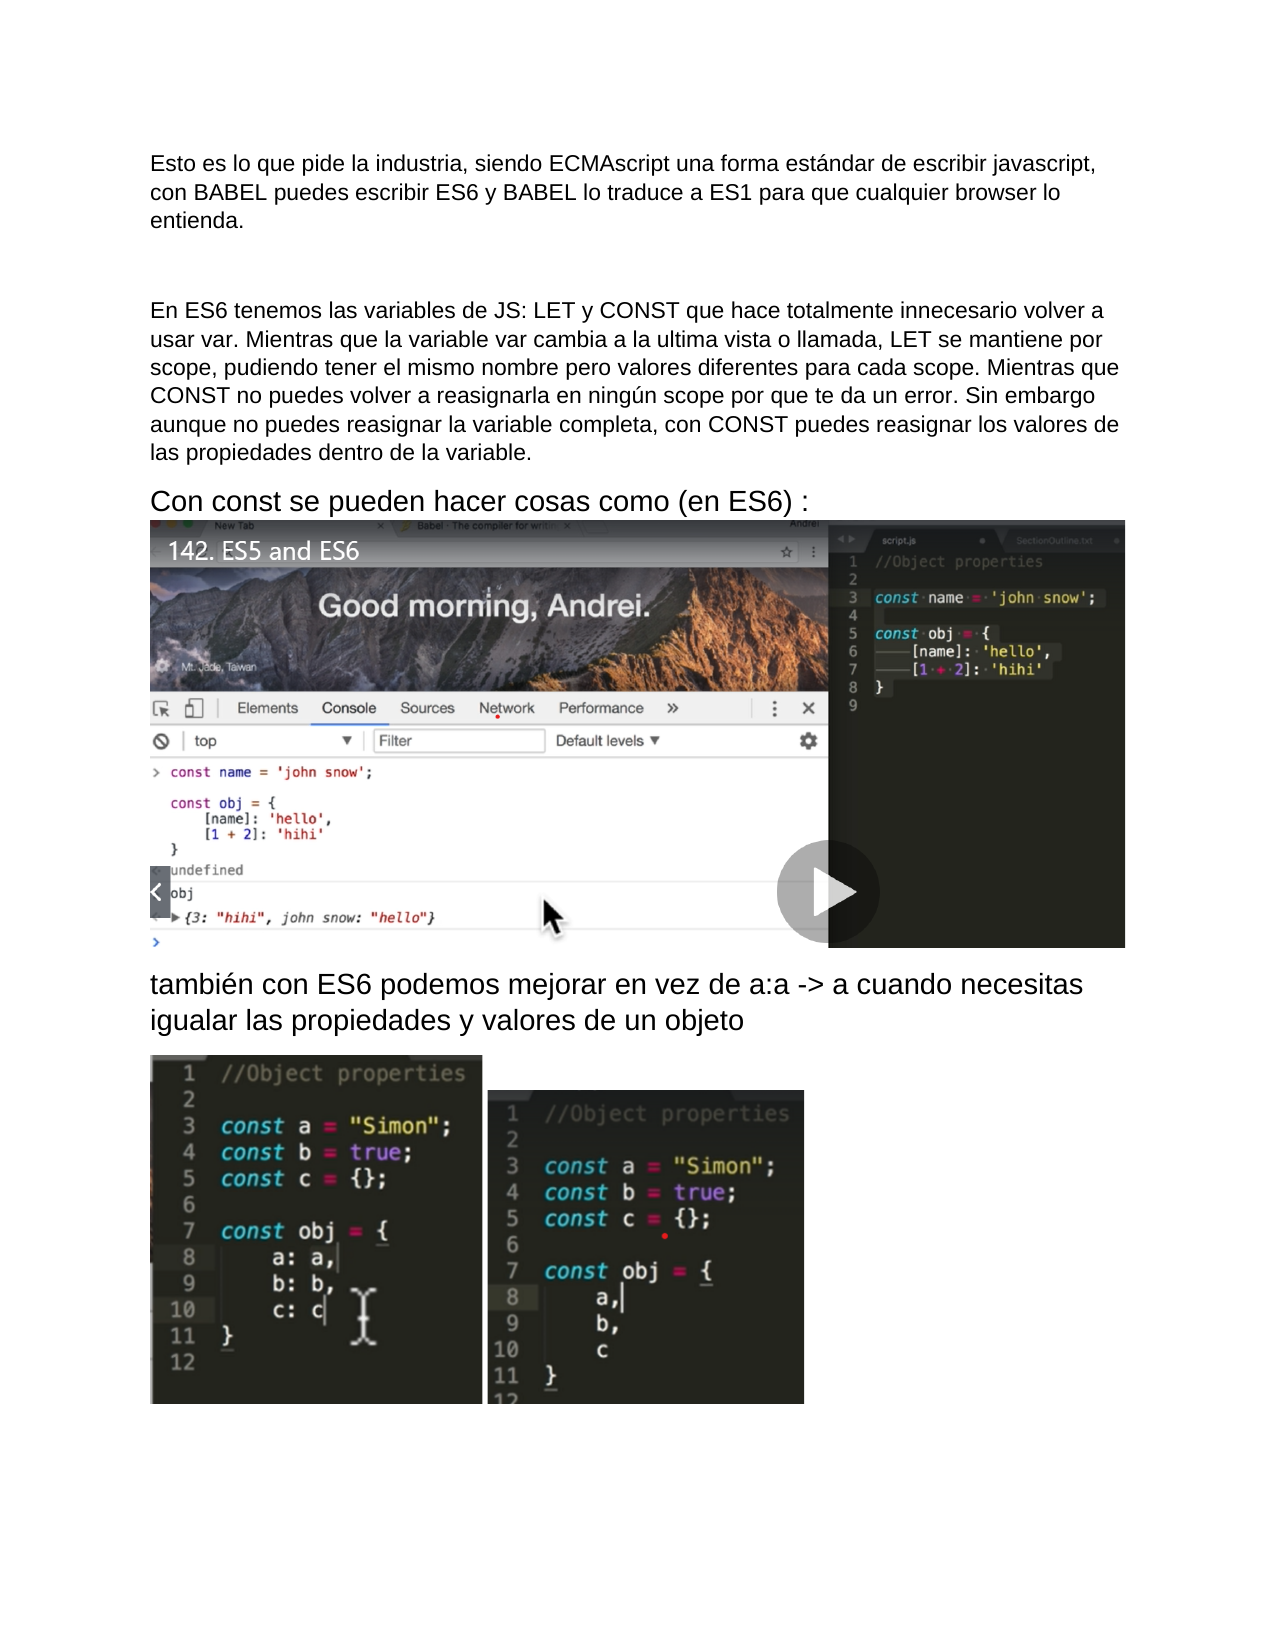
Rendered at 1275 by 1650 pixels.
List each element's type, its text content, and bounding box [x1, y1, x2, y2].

text Esto es lo que pide la industria, siendo ECMAscript una forma estándar de escribir javascript, con BABEL puedes escribir ES6 y BABEL lo traduce a ES1 para que cualquier browser lo entienda. [150, 150, 1125, 233]
text también con ES6 podemos mejorar en vez de a:a -> a cuando necesitas igualar las propiedades y valores de un objeto [150, 967, 1125, 1036]
text En ES6 tenemos las variables de JS: LET y CONST que hace totalmente innecesario volver a usar var. Mientras que la variable var cambia a la ultima vista o llamada, LET se mantiene por scope, pudiendo tener el mismo nombre pero valores diferentes para cada scope. Mientras que CONST no puedes volver a reasignarla en ningún scope por que te da un error. Sin embargo aunque no puedes reasignar la variable completa, con CONST puedes reasignar los valores de las propiedades dentro de la variable. [150, 297, 1125, 466]
picture [487, 1090, 805, 1404]
text Con const se pueden hacer cosas como (en ES6) : [150, 484, 1125, 520]
picture [150, 520, 1125, 948]
picture [150, 1055, 483, 1404]
